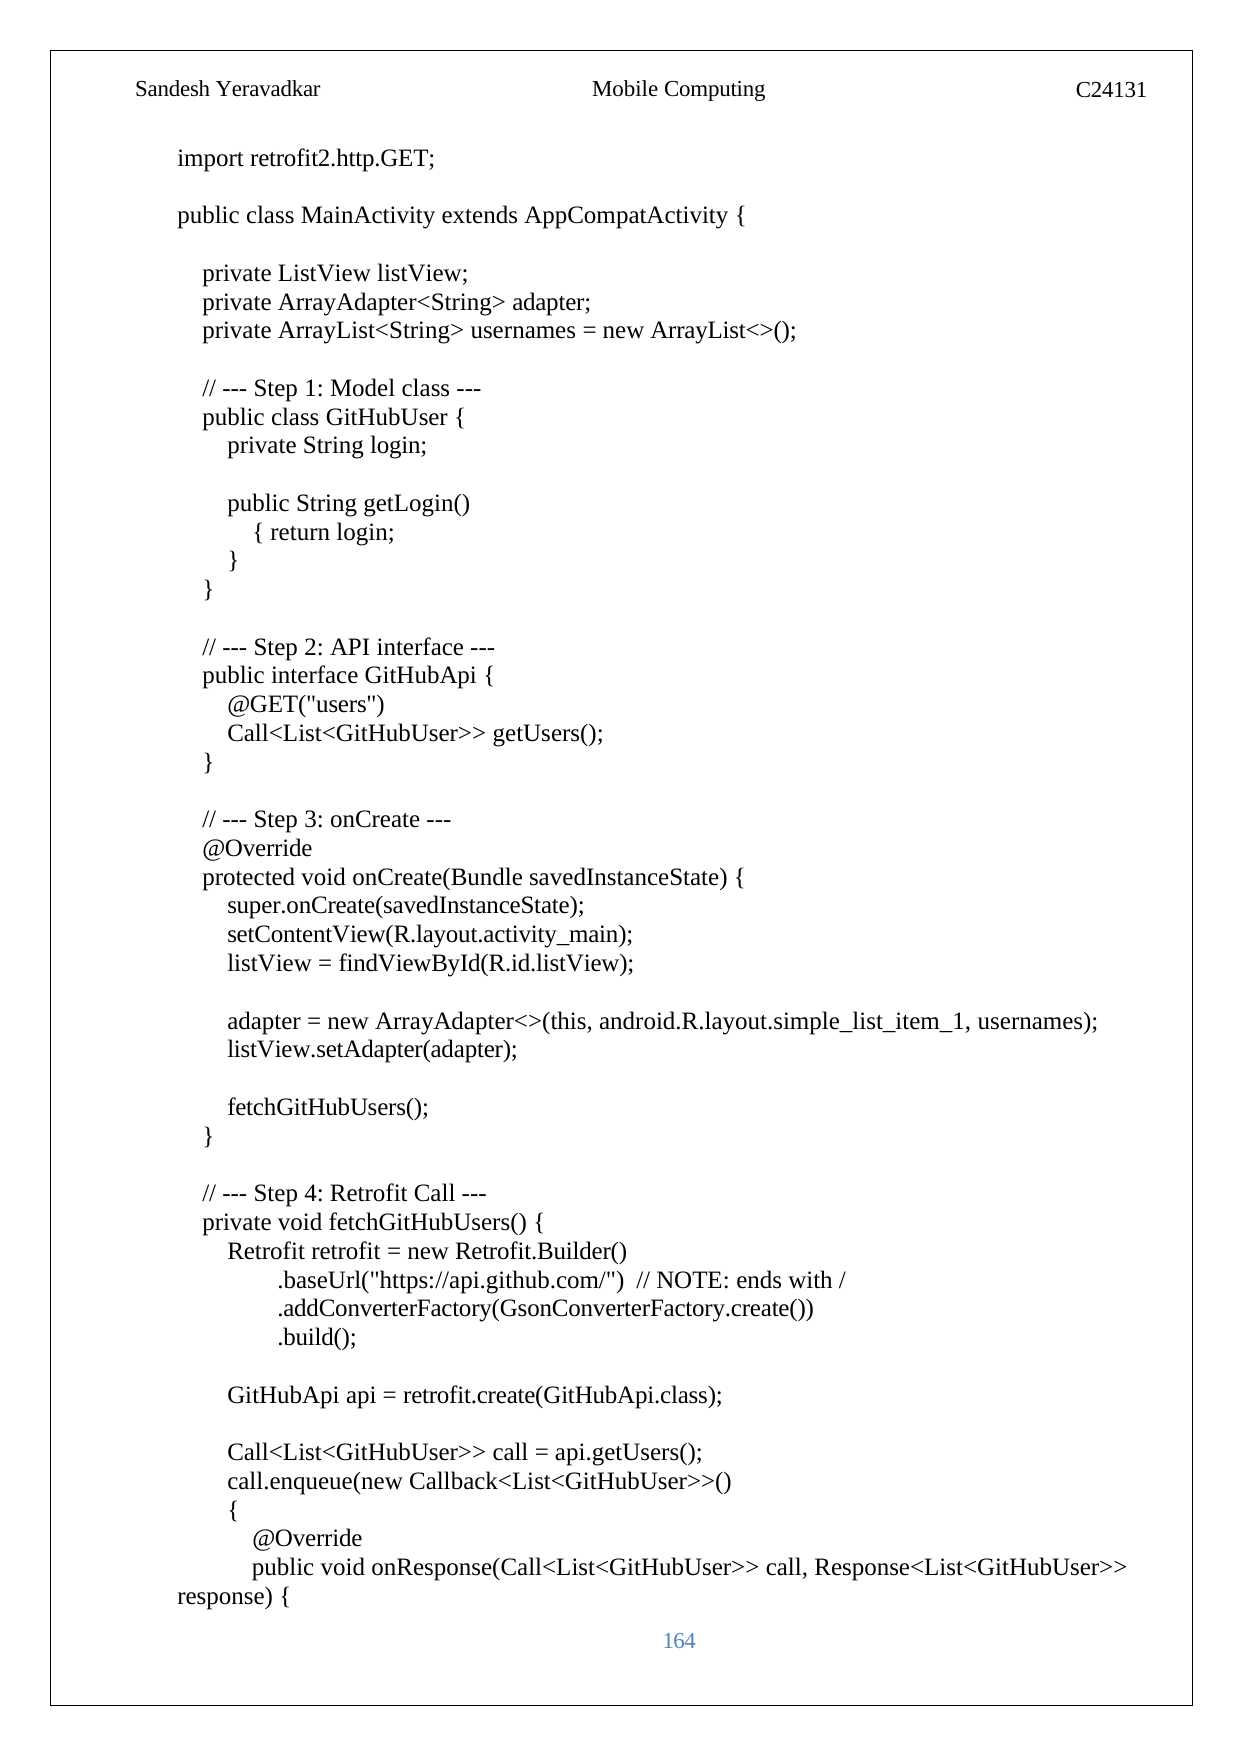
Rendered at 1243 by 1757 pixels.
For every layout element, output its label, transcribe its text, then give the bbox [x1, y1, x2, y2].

text fetchGitHubUsers(); [227, 1092, 1184, 1121]
text .build(); [277, 1322, 1184, 1351]
text private ArrayAdapter<String> adapter; [202, 287, 1184, 316]
text public void onResponse(Call<List<GitHubUser>> call, Response<List<GitHubUser>> response) { [177, 1552, 1184, 1610]
text } [227, 546, 1184, 574]
text } [202, 1121, 1184, 1150]
text private ArrayList<String> usernames = new ArrayList<>(); [202, 316, 1184, 344]
text Retrofit retrofit = new Retrofit.Builder() [227, 1236, 1184, 1265]
text // --- Step 3: onCreate --- @Override [202, 804, 470, 862]
text public class MainActivity extends AppCompatActivity { private ListView listView; [177, 172, 752, 286]
text protected void onCreate(Bundle savedInstanceState) { super.onCreate(savedInstanceState); setContentView(R.layout.activity_main); [202, 862, 809, 948]
text // --- Step 1: Model class --- public class GitHubUser { [202, 373, 531, 431]
text Call<List<GitHubUser>> call = api.getUsers(); call.enqueue(new Callback<List<GitHubUser>>() { [227, 1437, 749, 1523]
text // --- Step 2: API interface --- public interface GitHubApi { [202, 632, 531, 689]
text @Override [252, 1523, 1184, 1552]
text private String login; [227, 431, 1184, 459]
text public String getLogin() { return login; [227, 488, 531, 546]
text import retrofit2.http.GET; [177, 143, 1184, 172]
text } [202, 747, 1184, 776]
text GitHubApi api = retrofit.create(GitHubApi.class); [227, 1380, 1184, 1408]
text .baseUrl("https://api.github.com/") // NOTE: ends with / [277, 1265, 1184, 1293]
text listView = findViewById(R.id.listView); [227, 948, 1184, 977]
text .addConverterFactory(GsonConverterFactory.create()) [277, 1293, 1184, 1322]
text } [202, 574, 1184, 603]
text @GET("users") Call<List<GitHubUser>> getUsers(); [227, 689, 604, 747]
text adapter = new ArrayAdapter<>(this, android.R.layout.simple_list_item_1, usernames); listView.setAdapter(adapter); [227, 1006, 1184, 1063]
text // --- Step 4: Retrofit Call --- private void fetchGitHubUsers() { [202, 1178, 551, 1236]
